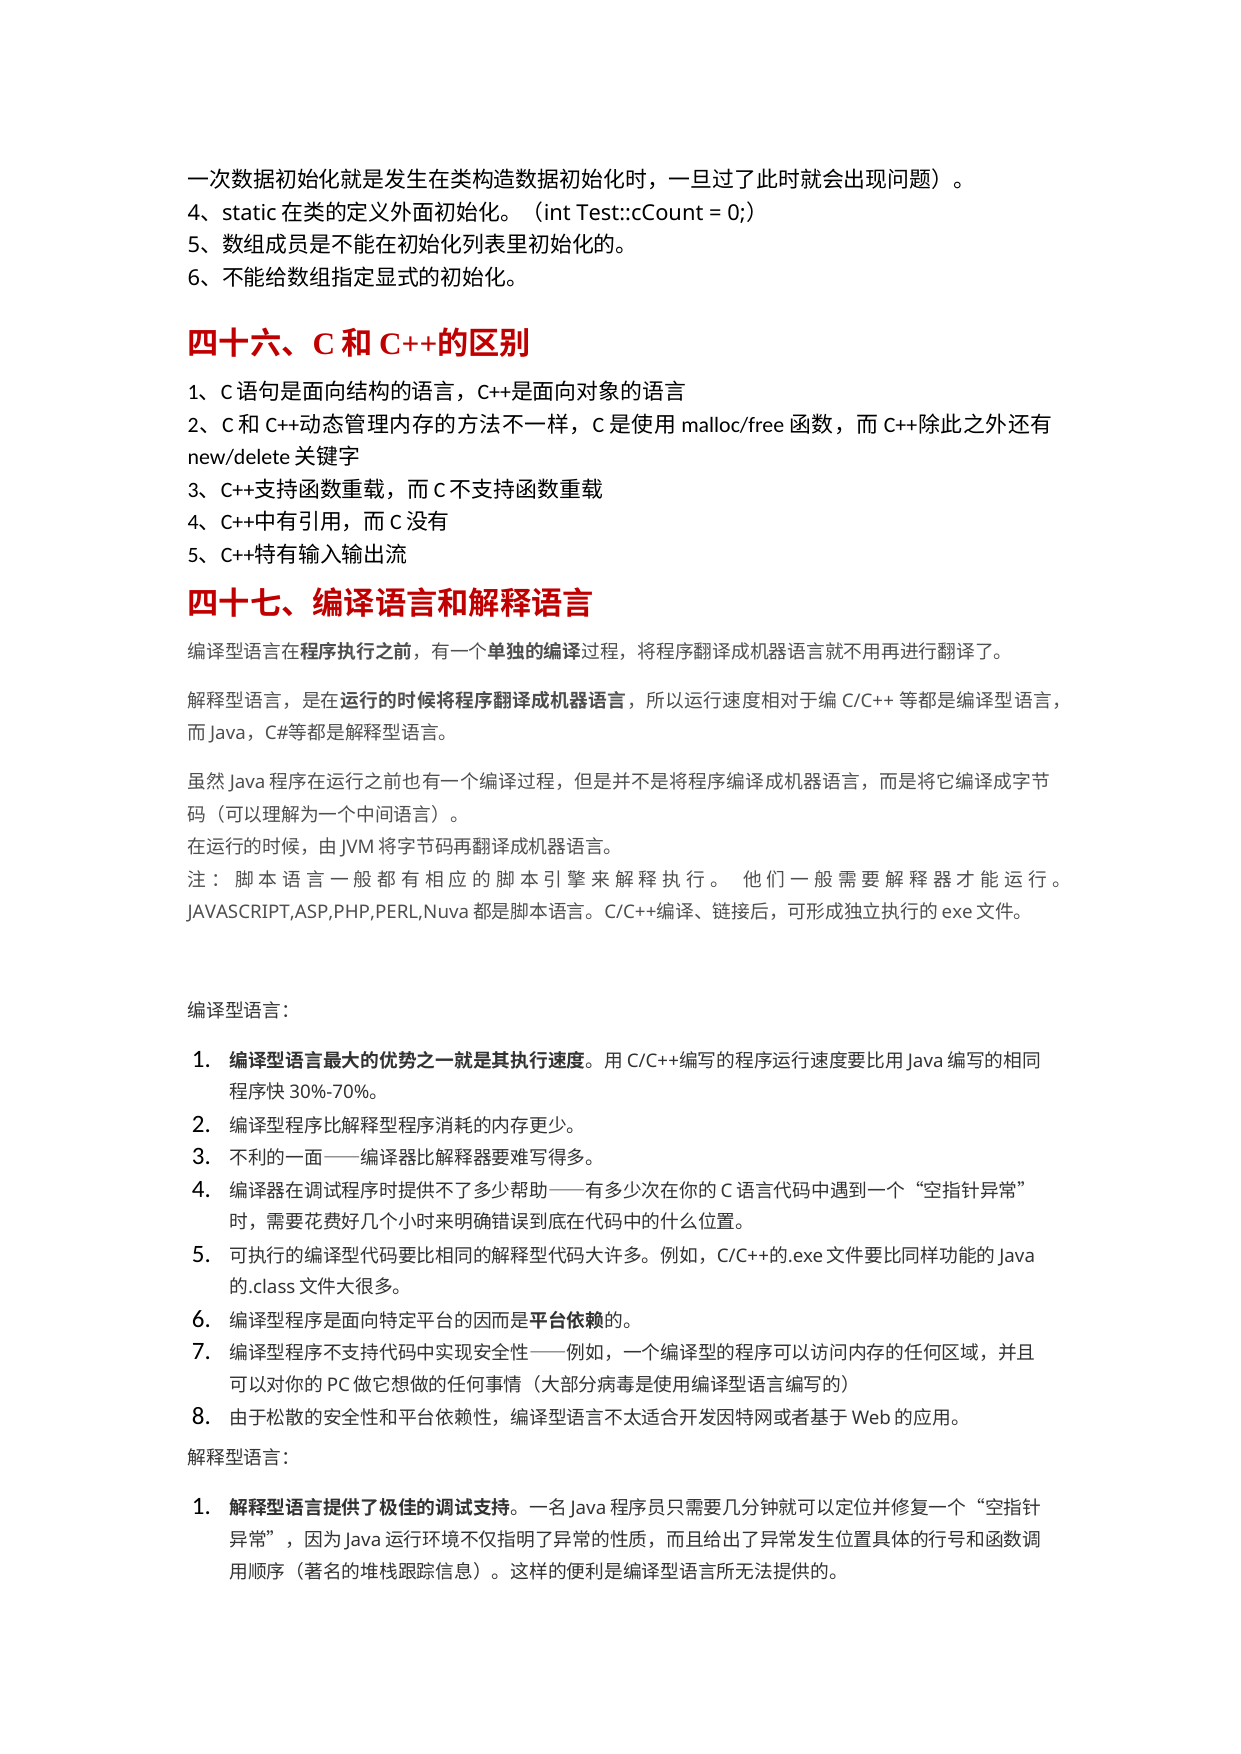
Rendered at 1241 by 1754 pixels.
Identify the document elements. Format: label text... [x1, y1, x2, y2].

list 由于松散的安全性和平台依赖性，编译型语言不太适合开发因特网或者基于Web的应用。 [192, 1399, 1053, 1432]
subtitle 编译型语言： [187, 993, 1053, 1025]
text 解释型语言，是在运行的时候将程序翻译成机器语言，所以运行速度相对于编C/C++ 等都是编译型语言，而Java，C#等都是解释型语言。 [187, 683, 1053, 748]
text 编译型语言在程序执行之前，有一个单独的编译过程，将程序翻译成机器语言就不用再进行翻译了。 [187, 634, 1053, 666]
text 3、C++支持函数重载，而C不支持函数重载 [187, 471, 1053, 504]
text 1、C语句是面向结构的语言，C++是面向对象的语言 [187, 374, 1053, 406]
subtitle 四十六、C和C++的区别 [187, 309, 1053, 374]
list 编译器在调试程序时提供不了多少帮助——有多少次在你的C语言代码中遇到一个“空指针异常”时，需要花费好几个小时来明确错误到底在代码中的什么位置。 [192, 1172, 1053, 1237]
subtitle 解释型语言： [187, 1440, 1053, 1473]
list 编译型程序比解释型程序消耗的内存更少。 [192, 1107, 1053, 1139]
list 编译型程序是面向特定平台的因而是平台依赖的。 [192, 1302, 1053, 1334]
text 4、C++中有引用，而C没有 [187, 504, 1053, 536]
text 5、C++特有输入输出流 [187, 536, 1053, 569]
list 不利的一面——编译器比解释器要难写得多。 [192, 1139, 1053, 1172]
subtitle 四十七、编译语言和解释语言 [187, 569, 1053, 634]
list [187, 162, 1053, 292]
text 2、C和C++动态管理内存的方法不一样，C是使用malloc/free函数，而C++除此之外还有new/delete关键字 [187, 406, 1053, 471]
list 编译型语言最大的优势之一就是其执行速度。用C/C++编写的程序运行速度要比用Java编写的相同程序快30%-70%。 [192, 1042, 1053, 1107]
list 可执行的编译型代码要比相同的解释型代码大许多。例如，C/C++的.exe文件要比同样功能的Java的.class文件大很多。 [192, 1237, 1053, 1302]
list 编译型程序不支持代码中实现安全性——例如，一个编译型的程序可以访问内存的任何区域，并且可以对你的PC做它想做的任何事情（大部分病毒是使用编译型语言编写的） [192, 1334, 1053, 1399]
list 解释型语言提供了极佳的调试支持。一名Java程序员只需要几分钟就可以定位并修复一个“空指针异常”，因为Java运行环境不仅指明了异常的性质，而且给出了异常发生位置具体的行号和函数调用顺序（著名的堆栈跟踪信息）。这样的便利是编译型语言所无法提供的。 [192, 1489, 1053, 1587]
text 虽然Java程序在运行之前也有一个编译过程，但是并不是将程序编译成机器语言，而是将它编译成字节码（可以理解为一个中间语言）。 在运行的时候，由JVM将字节码再翻译成机器语言。 注：脚本语言一般都有相应的脚本引擎来解释执行。 他们一般需要解释器才能运行。JAVASCRIPT,ASP,PHP,PERL,Nuva都是脚本语言。C/C++编译、链接后，可形成独立执行的exe文件。 [187, 764, 1053, 927]
